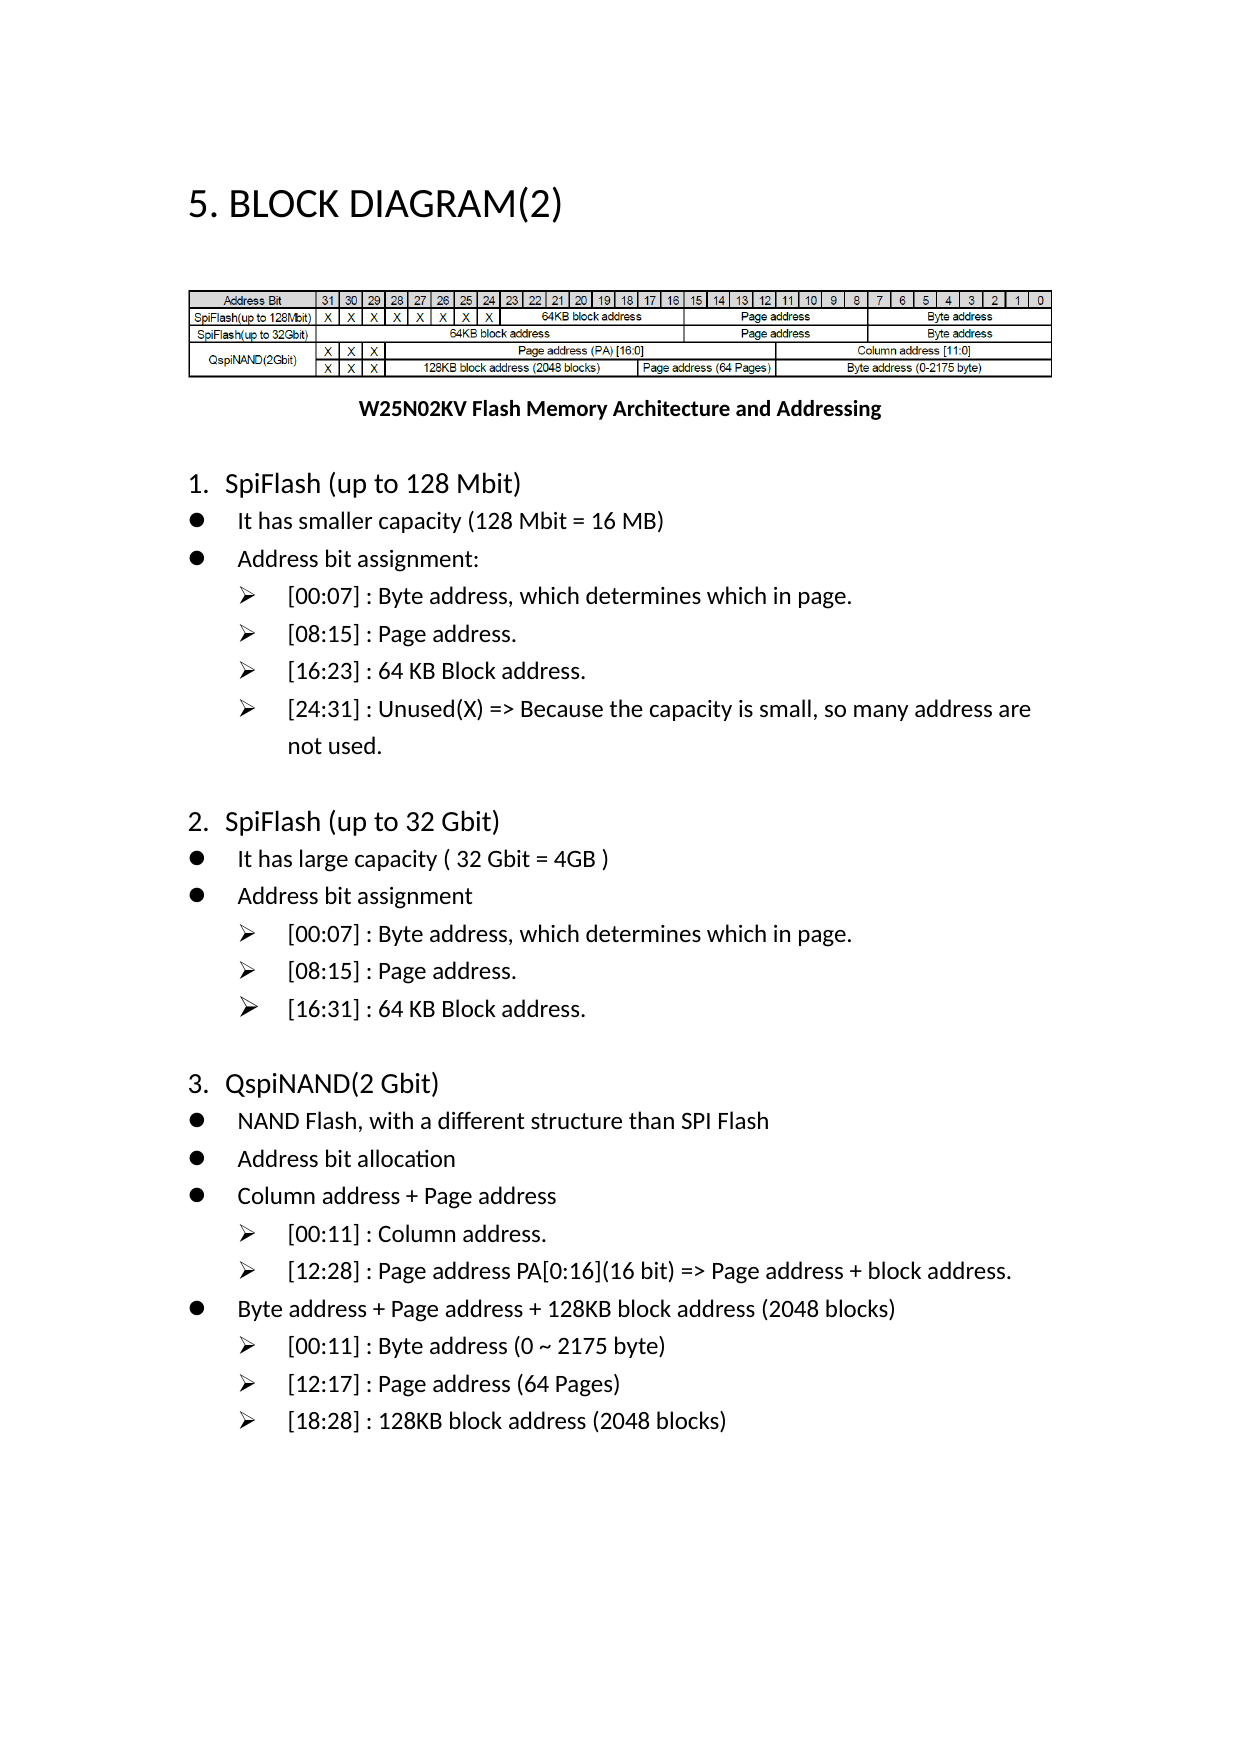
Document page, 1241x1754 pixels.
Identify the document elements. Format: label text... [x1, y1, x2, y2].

list [16:23] : 64 KB Block address. [237, 652, 1053, 689]
subtitle SpiFlash (up to 32 Gbit) [187, 802, 1053, 839]
list It has smaller capacity (128 Mbit = 16 MB) [187, 502, 1053, 539]
list Address bit assignment: [187, 539, 1053, 577]
text W25N02KV Flash Memory Architecture and Addressing [187, 389, 1053, 427]
subtitle 5. BLOCK DIAGRAM(2) [187, 164, 1053, 239]
subtitle QspiNAND(2 Gbit) [187, 1064, 1053, 1102]
subtitle SpiFlash (up to 128 Mbit) [187, 464, 1053, 502]
list Column address + Page address [187, 1177, 1053, 1214]
list [16:31] : 64 KB Block address. [237, 989, 1053, 1027]
list [18:28] : 128KB block address (2048 blocks) [237, 1402, 1053, 1439]
list NAND Flash, with a different structure than SPI Flash [187, 1102, 1053, 1139]
list Address bit assignment [187, 877, 1053, 914]
list [24:31] : Unused(X) => Because the capacity is small, so many address are not used. [237, 689, 1053, 764]
list [08:15] : Page address. [237, 952, 1053, 989]
list [00:11] : Column address. [237, 1214, 1053, 1252]
list Byte address + Page address + 128KB block address (2048 blocks) [187, 1289, 1053, 1327]
list Address bit allocation [187, 1139, 1053, 1177]
list [12:28] : Page address PA[0:16](16 bit) => Page address + block address. [237, 1252, 1053, 1289]
list [00:07] : Byte address, which determines which in page. [237, 577, 1053, 614]
list [00:11] : Byte address (0 ~ 2175 byte) [237, 1327, 1053, 1364]
list [08:15] : Page address. [237, 614, 1053, 652]
list [00:07] : Byte address, which determines which in page. [237, 914, 1053, 952]
picture [187, 288, 1053, 379]
list It has large capacity ( 32 Gbit = 4GB ) [187, 839, 1053, 877]
list [12:17] : Page address (64 Pages) [237, 1364, 1053, 1402]
